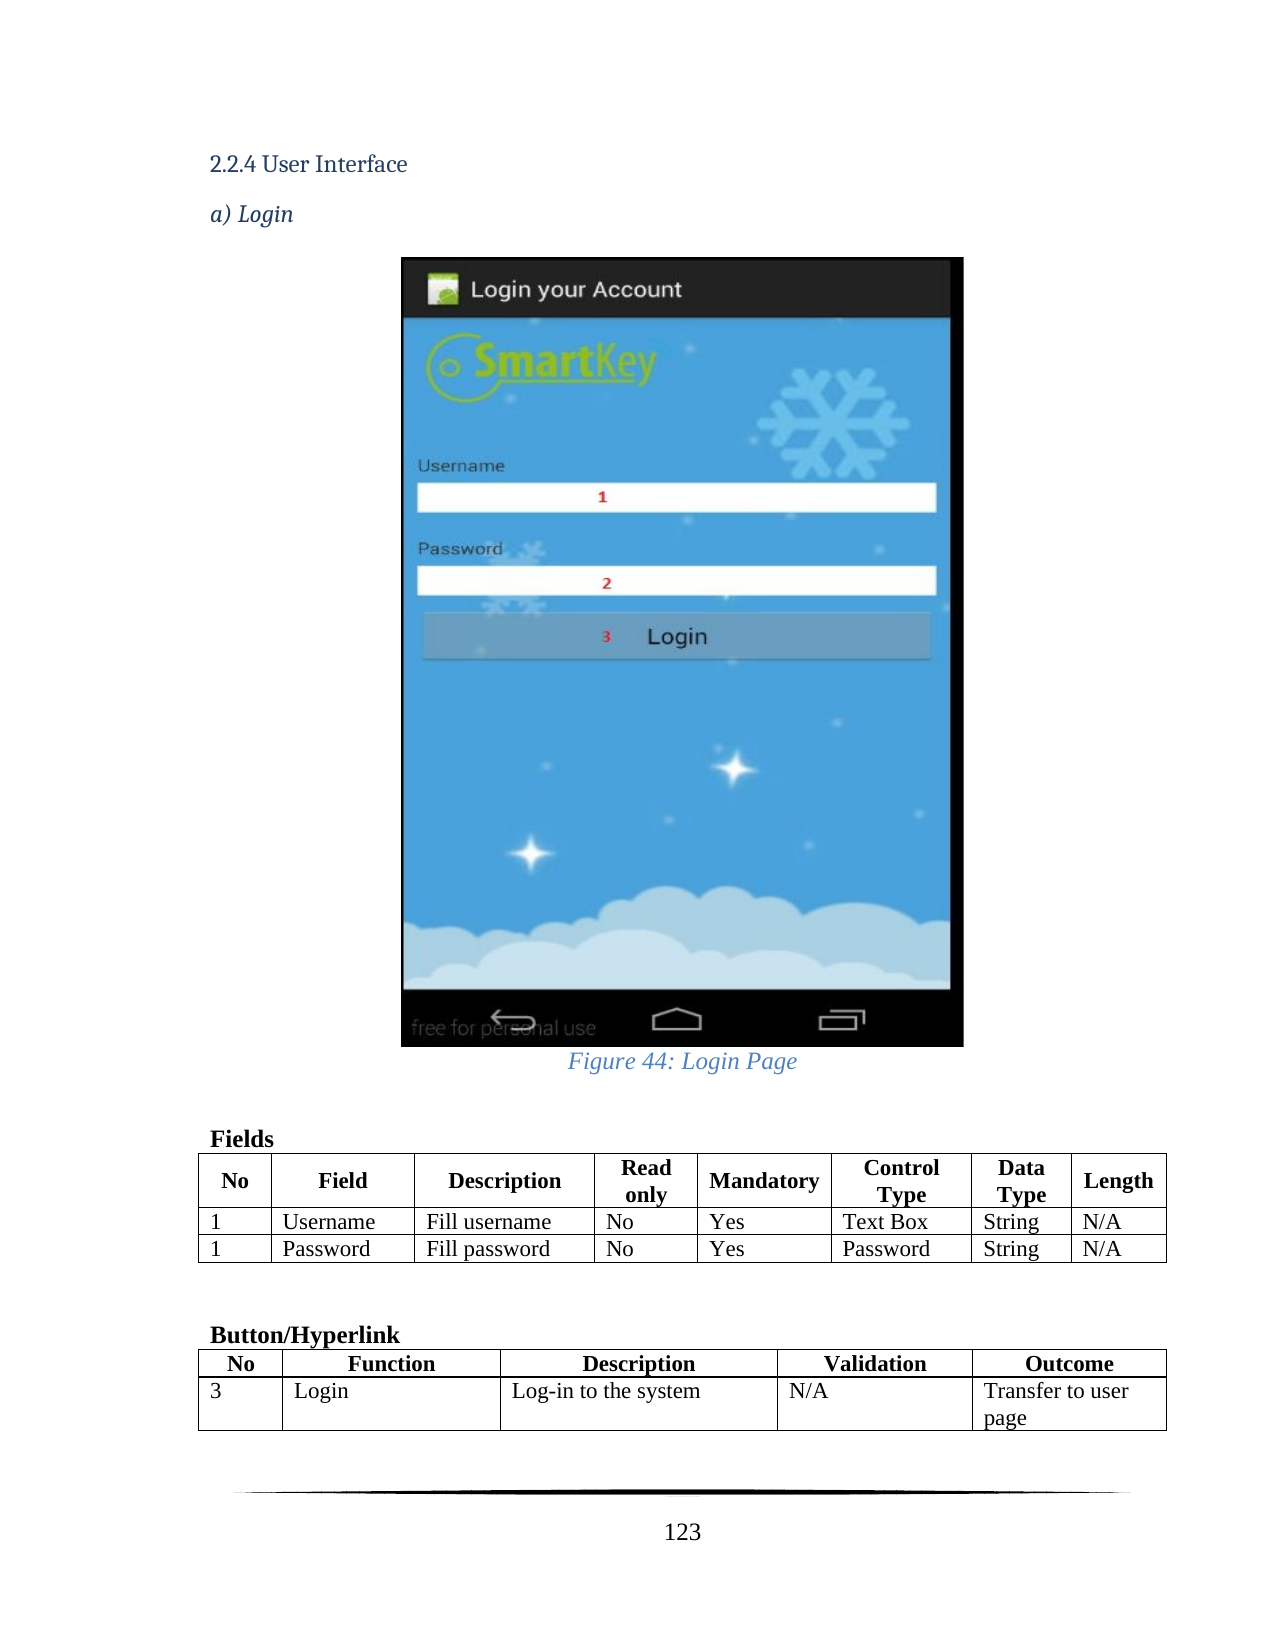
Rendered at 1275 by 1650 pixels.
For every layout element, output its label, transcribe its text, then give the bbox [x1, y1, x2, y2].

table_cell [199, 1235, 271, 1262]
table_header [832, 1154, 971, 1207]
text Fields [210, 1124, 1155, 1153]
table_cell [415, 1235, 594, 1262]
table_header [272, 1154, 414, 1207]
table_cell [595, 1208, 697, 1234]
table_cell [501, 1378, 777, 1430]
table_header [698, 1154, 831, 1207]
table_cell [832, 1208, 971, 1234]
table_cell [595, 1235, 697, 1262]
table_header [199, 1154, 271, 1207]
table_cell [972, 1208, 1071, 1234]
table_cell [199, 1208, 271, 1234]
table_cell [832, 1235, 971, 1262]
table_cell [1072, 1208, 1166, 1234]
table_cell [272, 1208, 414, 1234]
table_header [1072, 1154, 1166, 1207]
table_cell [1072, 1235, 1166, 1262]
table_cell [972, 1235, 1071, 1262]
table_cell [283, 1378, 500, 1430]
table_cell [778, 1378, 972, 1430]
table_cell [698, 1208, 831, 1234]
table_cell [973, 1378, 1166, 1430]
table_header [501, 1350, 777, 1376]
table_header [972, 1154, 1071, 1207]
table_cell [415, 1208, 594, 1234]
picture [401, 257, 964, 1047]
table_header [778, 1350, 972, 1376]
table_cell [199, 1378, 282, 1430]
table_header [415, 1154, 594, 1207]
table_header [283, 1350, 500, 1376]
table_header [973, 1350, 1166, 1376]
picture [234, 1488, 1132, 1497]
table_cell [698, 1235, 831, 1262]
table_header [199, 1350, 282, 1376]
text Button/Hyperlink [210, 1320, 1155, 1349]
subtitle 2.2.4 User Interface [210, 150, 1155, 179]
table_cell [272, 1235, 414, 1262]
subtitle a) Login [210, 199, 1155, 228]
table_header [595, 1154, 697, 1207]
text Figure 44: Login Page [210, 1046, 1155, 1075]
